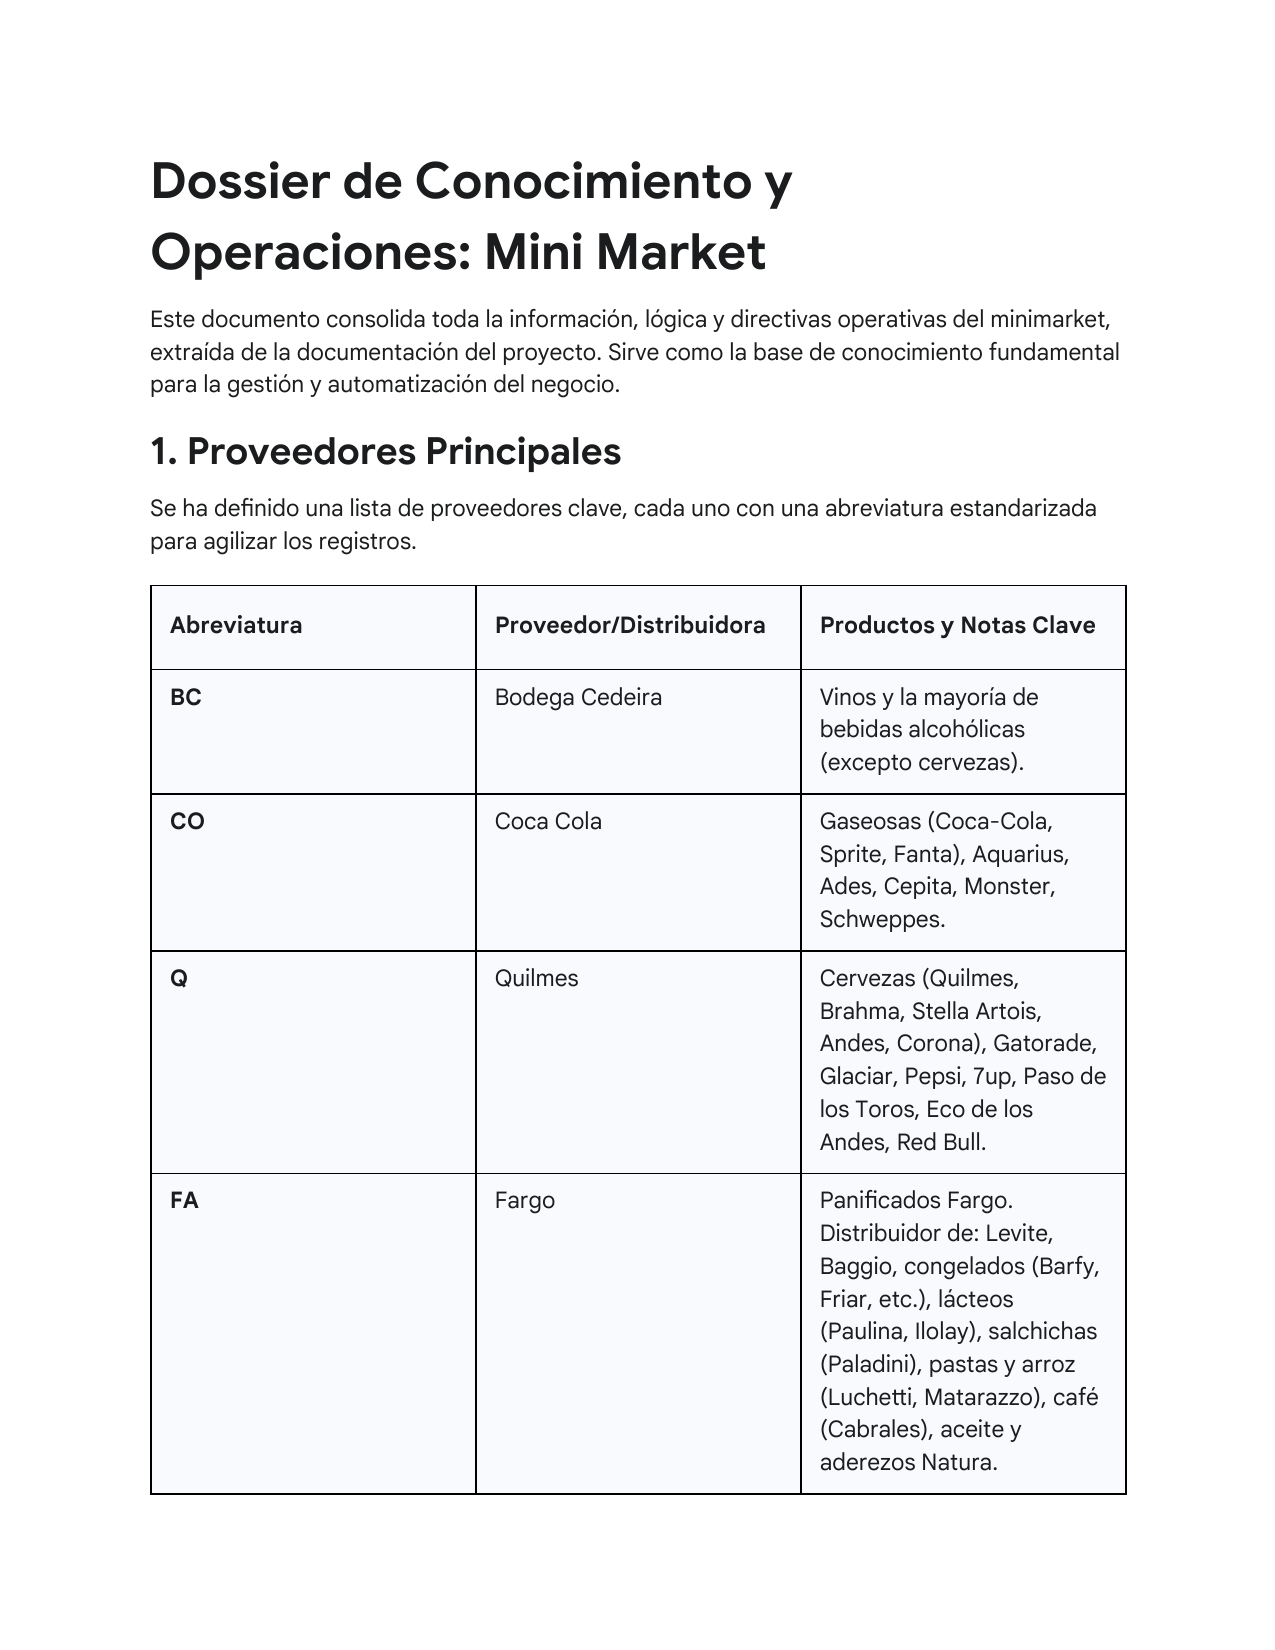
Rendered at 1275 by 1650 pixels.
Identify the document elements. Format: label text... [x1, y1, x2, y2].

table_header Productos y Notas Clave [802, 586, 1125, 669]
text Se ha definido una lista de proveedores clave, cada uno con una abreviatura estandarizada para agilizar los registros. [150, 494, 1125, 556]
table_cell Fargo [477, 1174, 800, 1493]
table_header Proveedor/Distribuidora [477, 586, 800, 669]
table_cell Quilmes [477, 952, 800, 1173]
table_cell Coca Cola [477, 795, 800, 950]
subtitle Dossier de Conocimiento y Operaciones: Mini Market [150, 150, 1125, 284]
table_cell BC [152, 670, 475, 793]
table_cell CO [152, 795, 475, 950]
table_cell Q [152, 952, 475, 1173]
table_cell Panificados Fargo. Distribuidor de: Levite, Baggio, congelados (Barfy, Friar, etc.), lácteos (Paulina, Ilolay), salchichas (Paladini), pastas y arroz (Luchetti, Matarazzo), café (Cabrales), aceite y aderezos Natura. [802, 1174, 1125, 1493]
text Este documento consolida toda la información, lógica y directivas operativas del minimarket, extraída de la documentación del proyecto. Sirve como la base de conocimiento fundamental para la gestión y automatización del negocio. [150, 305, 1125, 399]
table_cell Gaseosas (Coca-Cola, Sprite, Fanta), Aquarius, Ades, Cepita, Monster, Schweppes. [802, 795, 1125, 950]
table_header Abreviatura [152, 586, 475, 669]
subtitle 1. Proveedores Principales [150, 428, 1125, 475]
table_cell FA [152, 1174, 475, 1493]
table_cell Cervezas (Quilmes, Brahma, Stella Artois, Andes, Corona), Gatorade, Glaciar, Pepsi, 7up, Paso de los Toros, Eco de los Andes, Red Bull. [802, 952, 1125, 1173]
table_cell Bodega Cedeira [477, 670, 800, 793]
table_cell Vinos y la mayoría de bebidas alcohólicas (excepto cervezas). [802, 670, 1125, 793]
